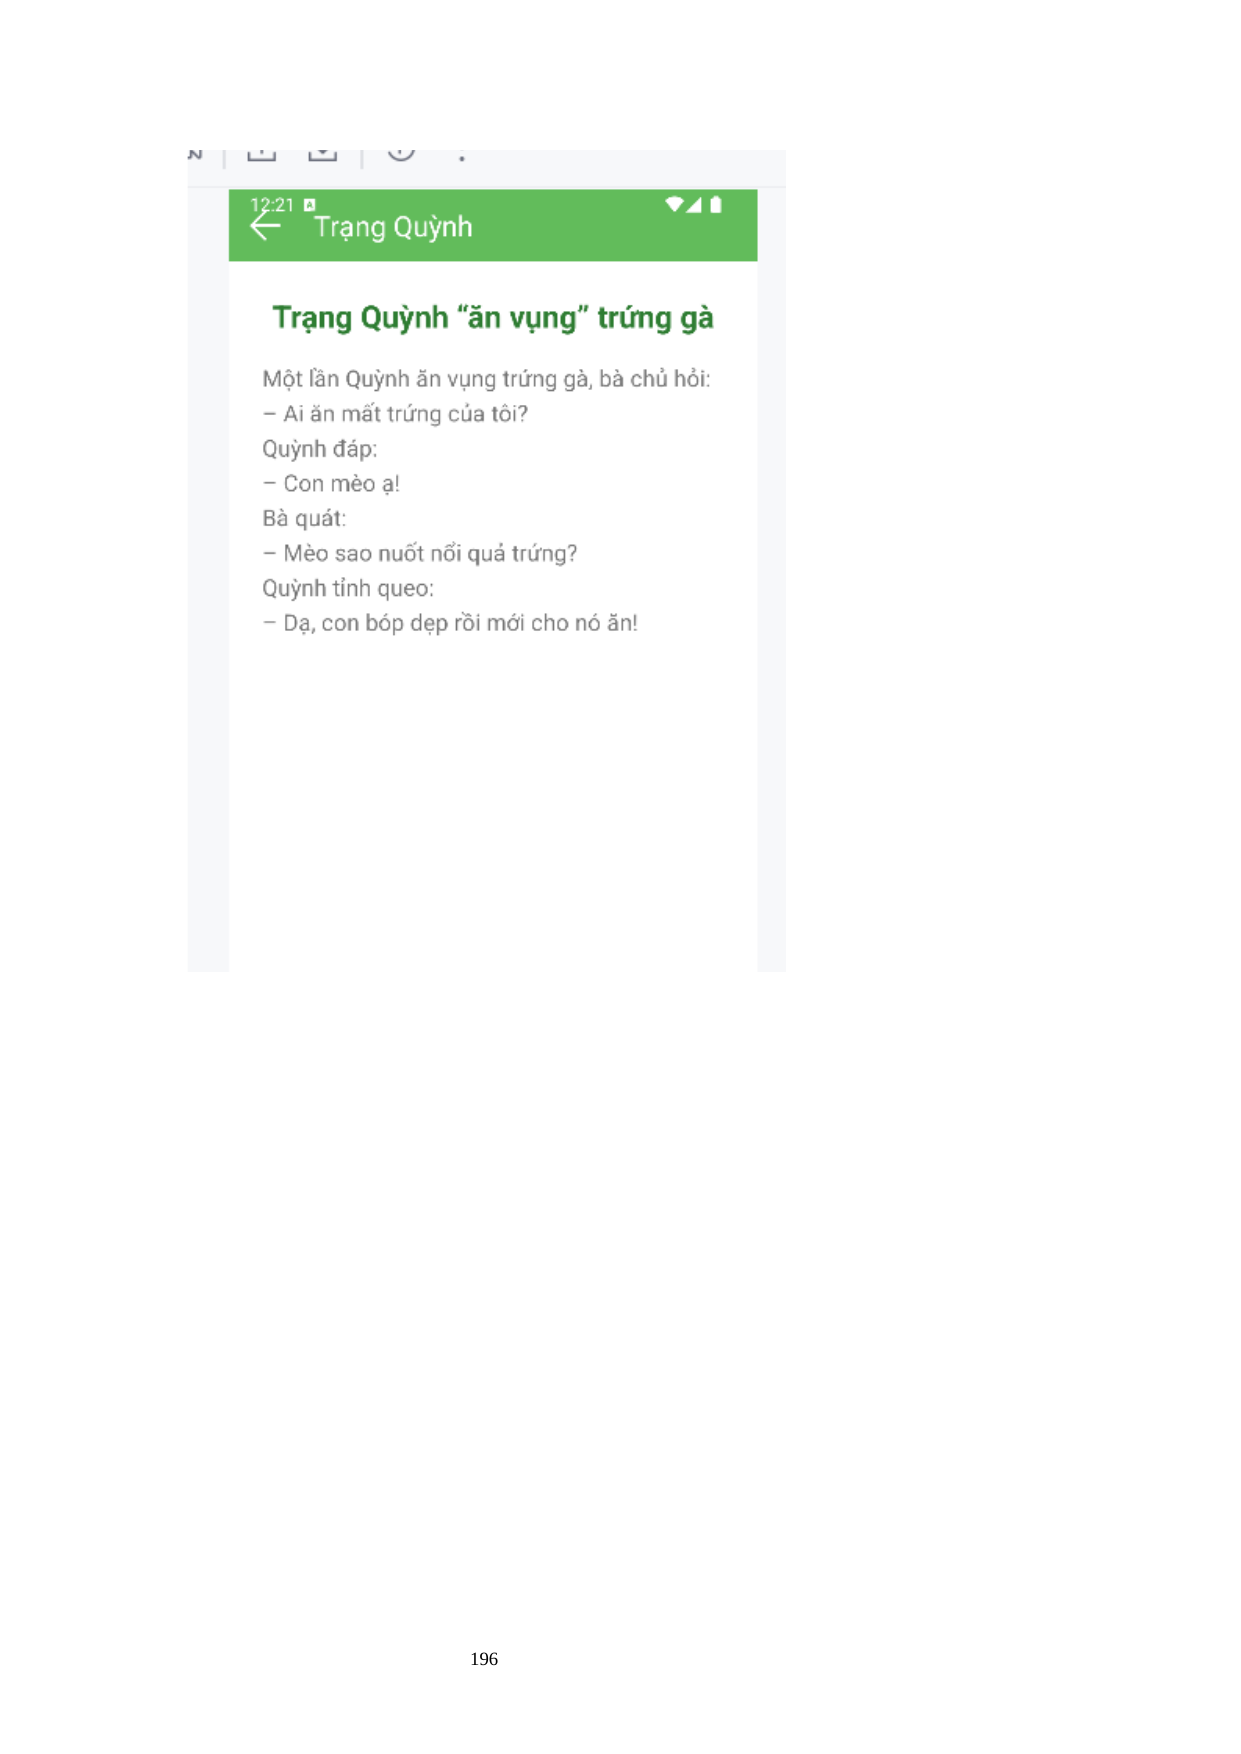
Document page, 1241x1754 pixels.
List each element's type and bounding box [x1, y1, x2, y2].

picture [187, 150, 786, 972]
